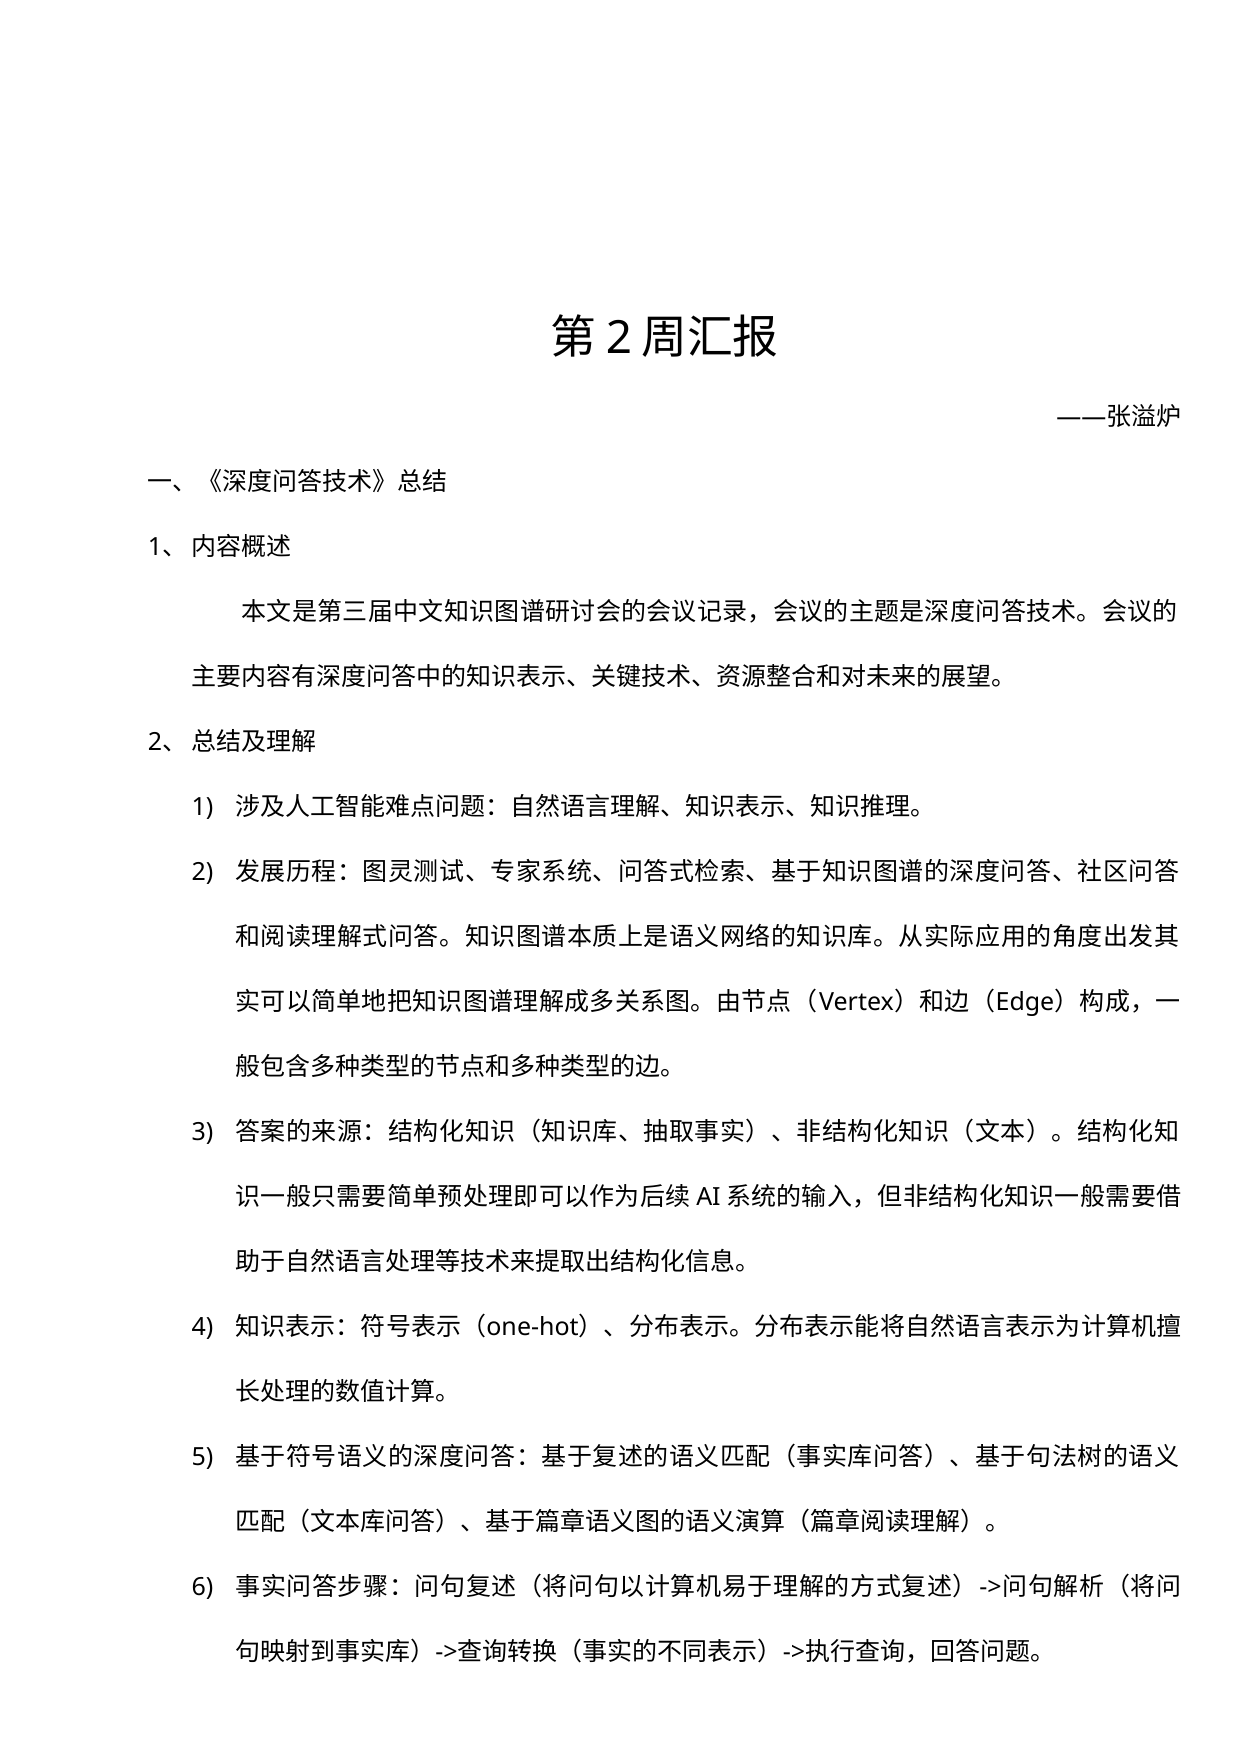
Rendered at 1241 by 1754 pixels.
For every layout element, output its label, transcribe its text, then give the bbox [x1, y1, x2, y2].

list 涉及人工智能难点问题：自然语言理解、知识表示、知识推理。 [191, 772, 1181, 837]
list 基于符号语义的深度问答：基于复述的语义匹配（事实库问答）、基于句法树的语义匹配（文本库问答）、基于篇章语义图的语义演算（篇章阅读理解）。 [191, 1422, 1181, 1552]
list 事实问答步骤：问句复述（将问句以计算机易于理解的方式复述）->问句解析（将问句映射到事实库）->查询转换（事实的不同表示）->执行查询，回答问题。 [191, 1552, 1181, 1682]
text ——张溢炉 [148, 382, 1181, 447]
list 知识表示：符号表示（one-hot）、分布表示。分布表示能将自然语言表示为计算机擅长处理的数值计算。 [191, 1292, 1181, 1422]
list 发展历程：图灵测试、专家系统、问答式检索、基于知识图谱的深度问答、社区问答和阅读理解式问答。知识图谱本质上是语义网络的知识库。从实际应用的角度出发其实可以简单地把知识图谱理解成多关系图。由节点（Vertex）和边（Edge）构成，一般包含多种类型的节点和多种类型的边。 [191, 837, 1181, 1097]
text 第2周汇报 [148, 284, 1181, 382]
list 本文是第三届中文知识图谱研讨会的会议记录，会议的主题是深度问答技术。会议的主要内容有深度问答中的知识表示、关键技术、资源整合和对未来的展望。 [191, 577, 1181, 707]
list 《深度问答技术》总结 [148, 447, 1181, 512]
list 答案的来源：结构化知识（知识库、抽取事实）、非结构化知识（文本）。结构化知识一般只需要简单预处理即可以作为后续AI系统的输入，但非结构化知识一般需要借助于自然语言处理等技术来提取出结构化信息。 [191, 1097, 1181, 1292]
list 内容概述 [148, 512, 1181, 577]
list 总结及理解 [148, 707, 1181, 772]
